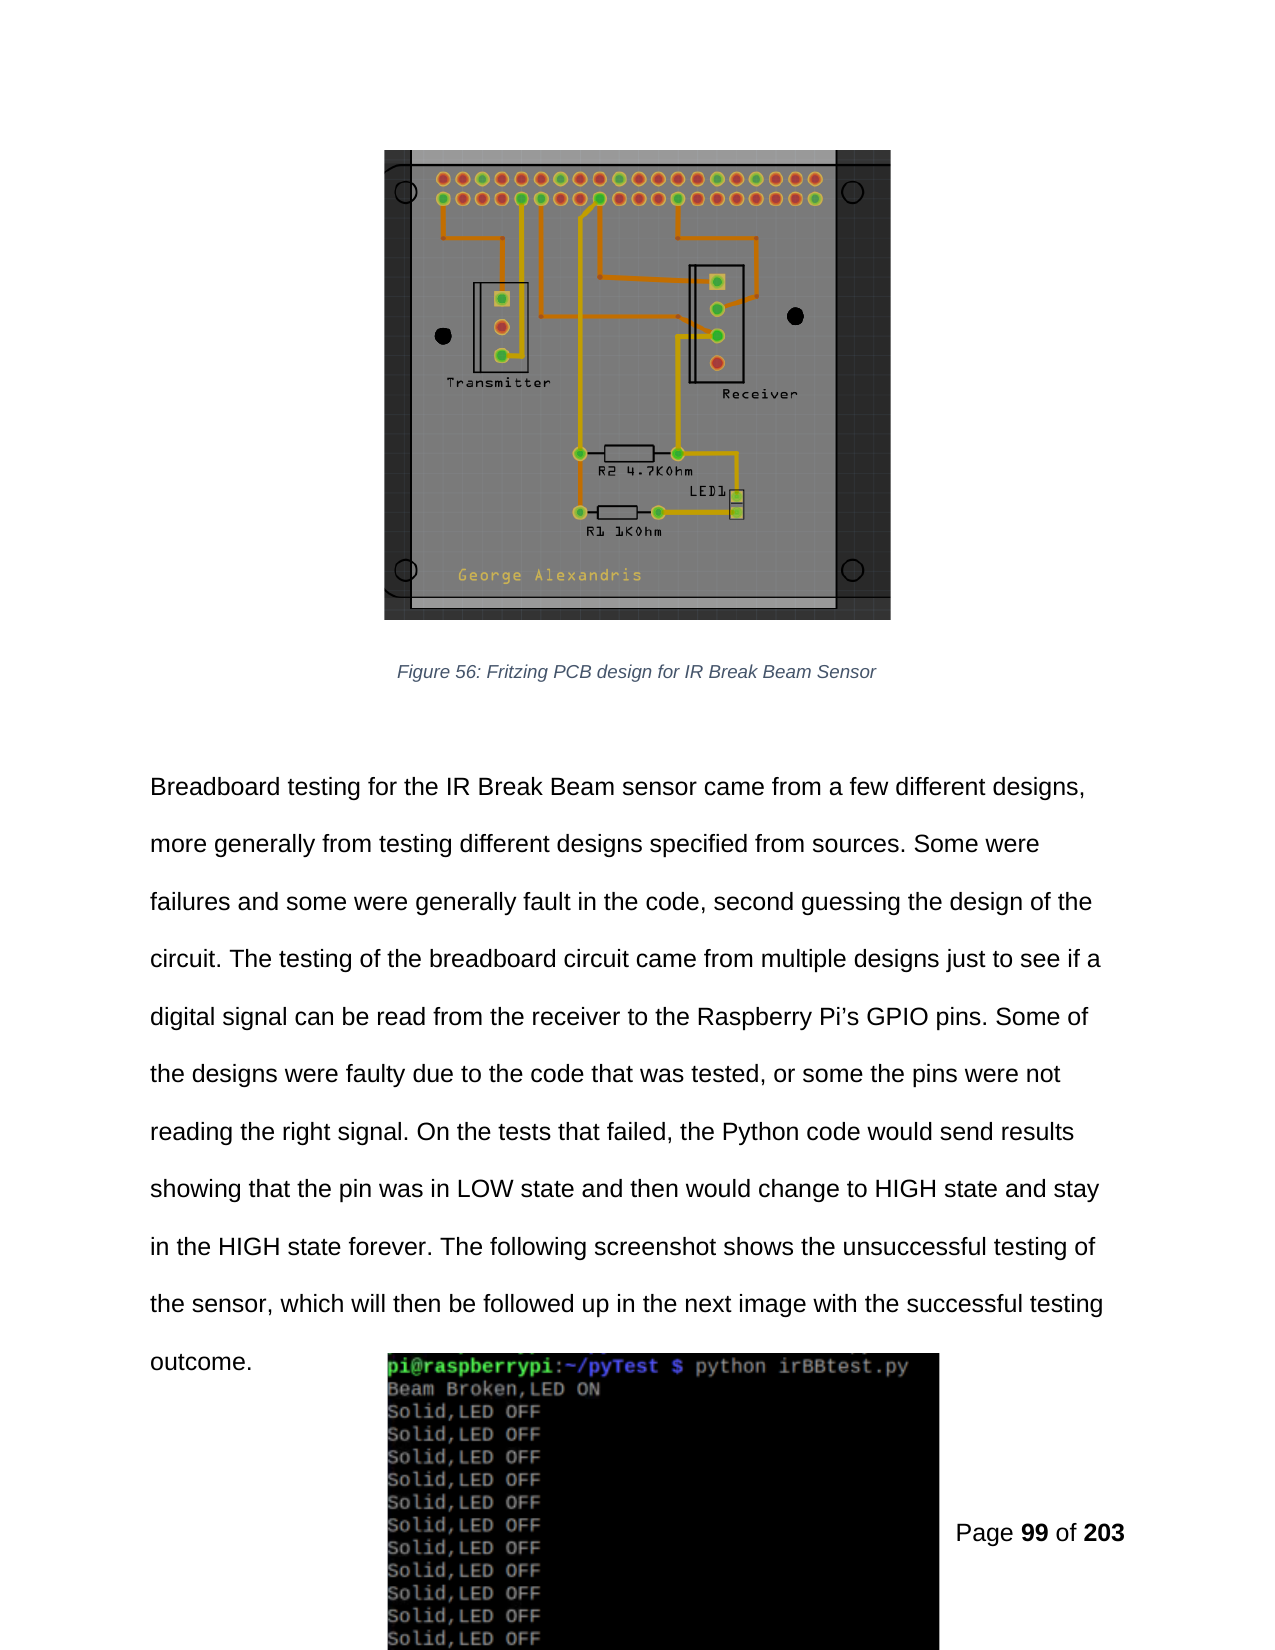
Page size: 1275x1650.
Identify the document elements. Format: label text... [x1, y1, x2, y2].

picture [387, 1353, 940, 1650]
text Breadboard testing for the IR Break Beam sensor came from a few different designs, more generally from testing different designs specified from sources. Some were failures and some were generally fault in the code, second guessing the design of the circuit. The testing of the breadboard circuit came from multiple designs just to see if a digital signal can be read from the receiver to the Raspberry Pi’s GPIO pins. Some of the designs were faulty due to the code that was tested, or some the pins were not reading the right signal. On the tests that failed, the Python code would send results showing that the pin was in LOW state and then would change to HIGH state and stay in the HIGH state forever. The following screenshot shows the unsuccessful testing of the sensor, which will then be followed up in the next image with the successful testing outcome. [150, 772, 1125, 1376]
picture [384, 150, 891, 620]
text Figure 56: Fritzing PCB design for IR Break Beam Sensor [150, 661, 1125, 682]
